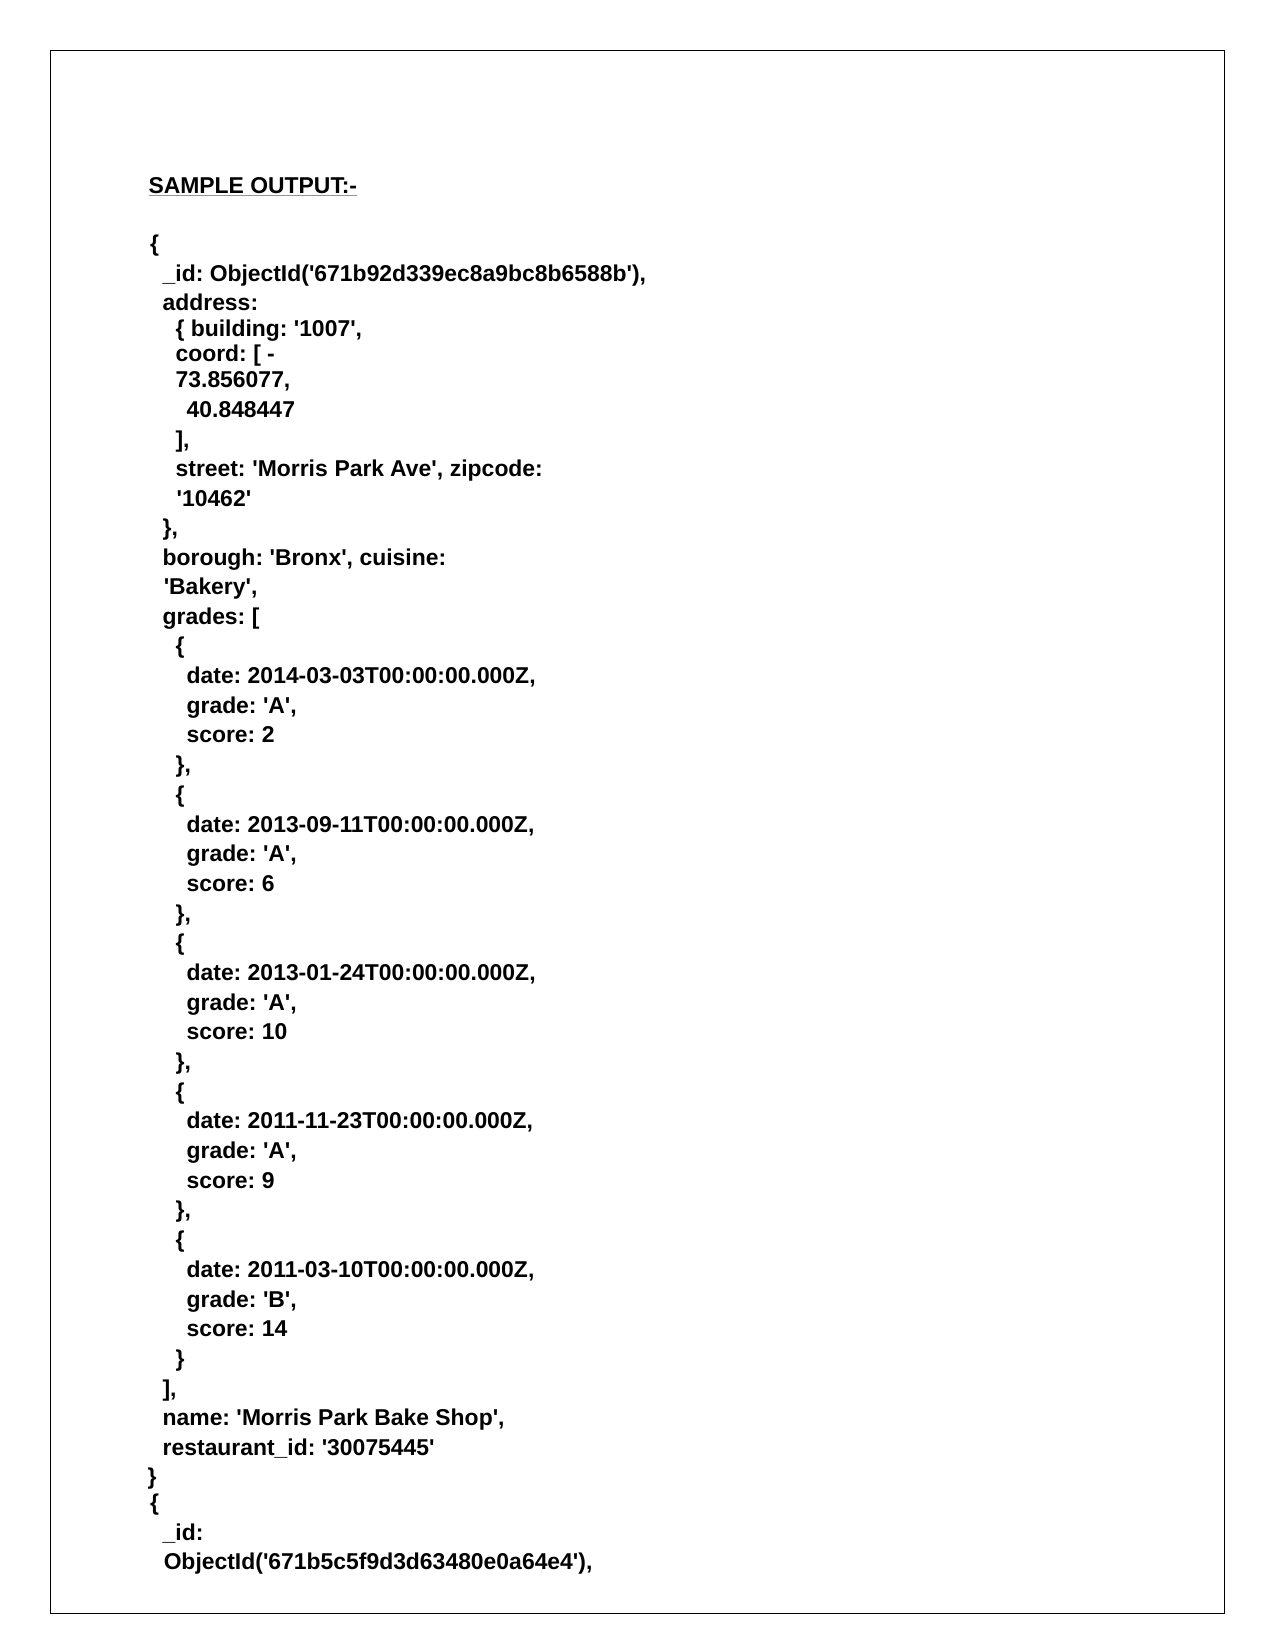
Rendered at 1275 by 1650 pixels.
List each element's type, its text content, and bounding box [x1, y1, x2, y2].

text grade: 'A', [186, 692, 543, 718]
text date: 2014-03-03T00:00:00.000Z, [186, 662, 543, 688]
text score: 10 [186, 1018, 543, 1045]
text date: 2013-01-24T00:00:00.000Z, [186, 959, 543, 985]
text }, [175, 899, 543, 926]
text street: 'Morris Park Ave', zipcode: '10462' [175, 455, 543, 511]
text grade: 'A', [186, 840, 543, 867]
text }, [175, 1048, 543, 1074]
text } [136, 1464, 161, 1489]
text score: 6 [186, 870, 543, 896]
text { [150, 230, 543, 257]
text }, [162, 514, 543, 541]
text grades: [ [162, 603, 543, 629]
text { [175, 632, 543, 659]
text score: 9 [186, 1167, 543, 1193]
text { [175, 781, 543, 807]
text restaurant_id: '30075445' [162, 1434, 543, 1460]
text 40.848447 [186, 396, 543, 422]
text address: { building: '1007', coord: [ -73.856077, [162, 290, 376, 392]
text date: 2011-03-10T00:00:00.000Z, [186, 1256, 543, 1282]
text } [175, 1345, 543, 1371]
text }, [175, 751, 543, 777]
text date: 2011-11-23T00:00:00.000Z, [186, 1107, 543, 1134]
text grade: 'A', [186, 989, 543, 1015]
text grade: 'B', [186, 1286, 543, 1312]
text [162, 1519, 637, 1574]
subtitle SAMPLE OUTPUT:- [148, 172, 1152, 198]
text grade: 'A', [186, 1137, 543, 1163]
text score: 2 [186, 721, 543, 748]
text _id: ObjectId('671b92d339ec8a9bc8b6588b'), [162, 260, 1152, 286]
text score: 14 [186, 1315, 543, 1342]
text ], [162, 1374, 543, 1401]
text date: 2013-09-11T00:00:00.000Z, [186, 811, 543, 837]
text { [175, 1226, 543, 1252]
text { [150, 1489, 543, 1516]
text name: 'Morris Park Bake Shop', [162, 1404, 543, 1431]
text }, [175, 1196, 543, 1223]
text { [175, 1078, 543, 1104]
text borough: 'Bronx', cuisine: 'Bakery', [162, 544, 446, 599]
text ], [175, 426, 543, 452]
text { [175, 929, 543, 956]
